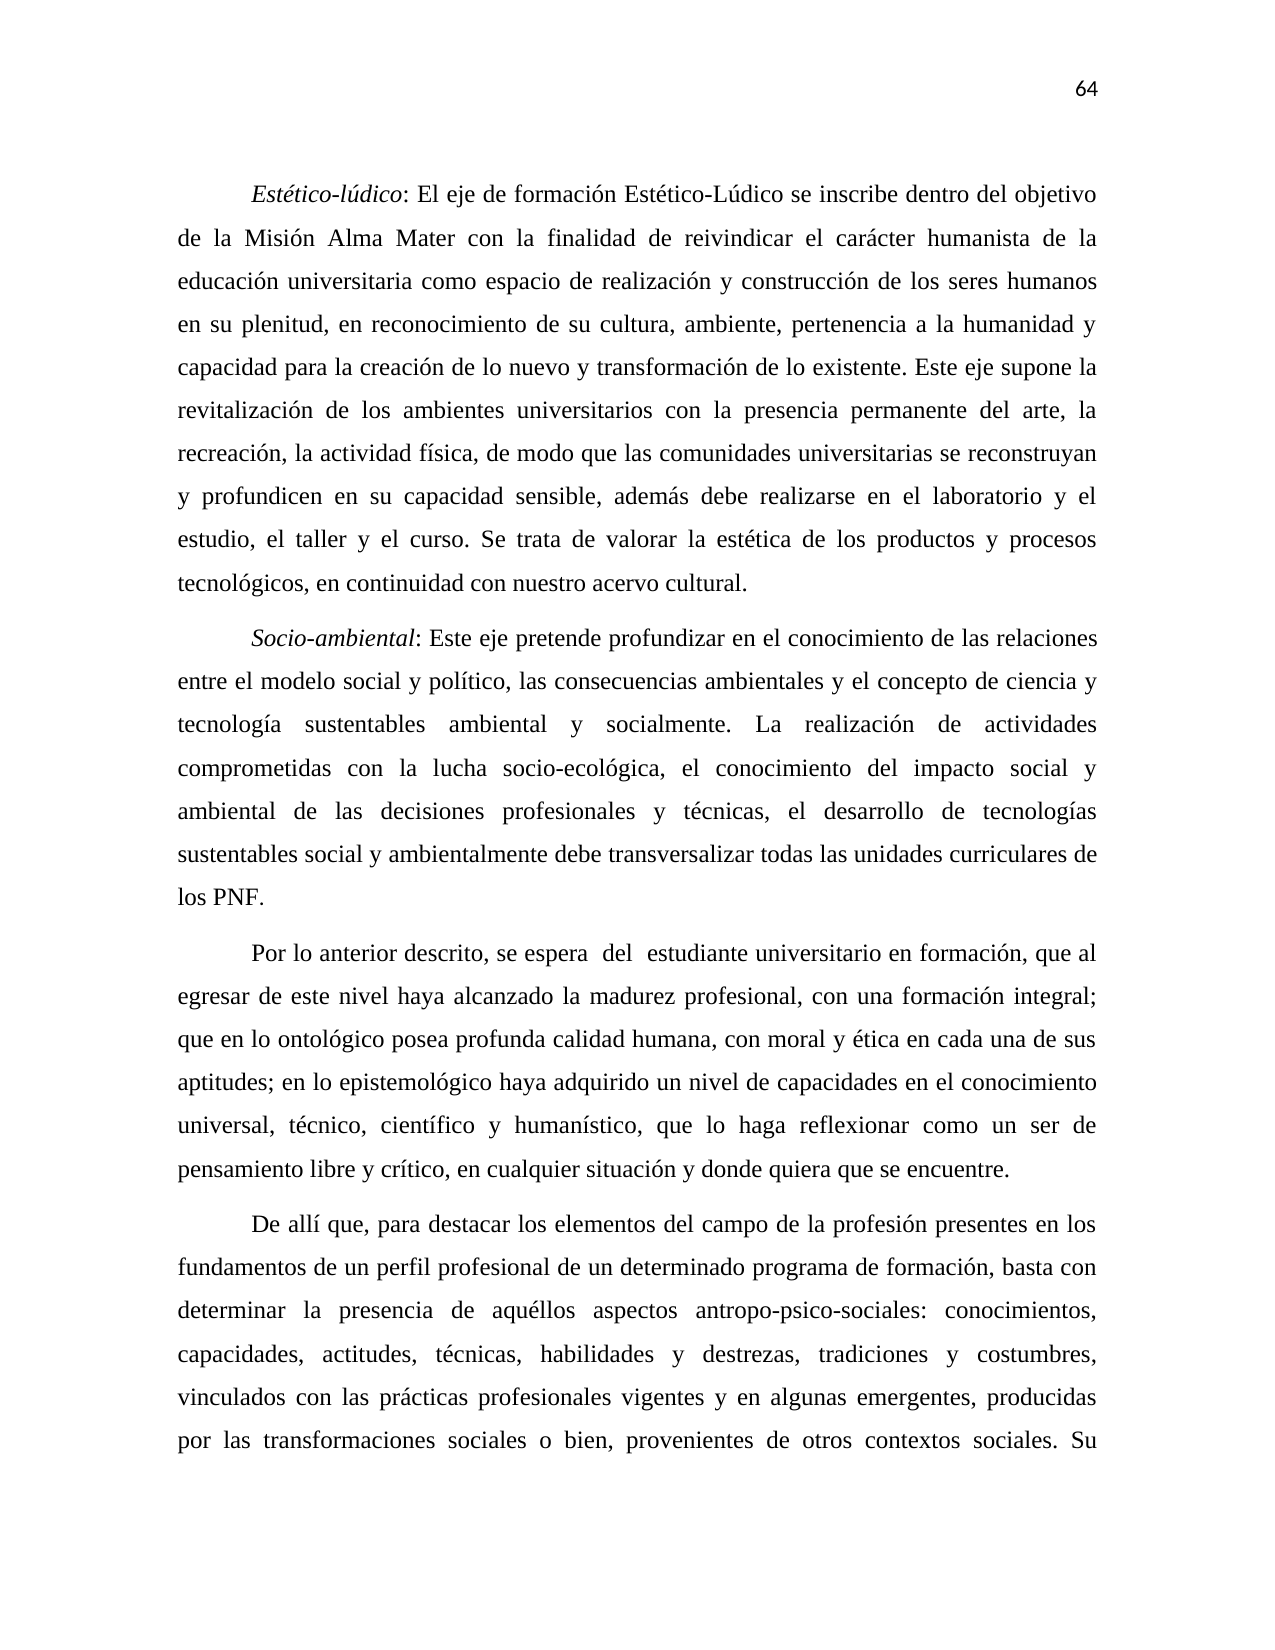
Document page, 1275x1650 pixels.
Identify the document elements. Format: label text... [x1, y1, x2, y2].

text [177, 1209, 1098, 1454]
text Estético-lúdico: El eje de formación Estético-Lúdico se inscribe dentro del objetivo de la Misión Alma Mater con la finalidad de reivindicar el carácter humanista de la educación universitaria como espacio de realización y construcción de los seres humanos en su plenitud, en reconocimiento de su cultura, ambiente, pertenencia a la humanidad y capacidad para la creación de lo nuevo y transformación de lo existente. Este eje supone la revitalización de los ambientes universitarios con la presencia permanente del arte, la recreación, la actividad física, de modo que las comunidades universitarias se reconstruyan y profundicen en su capacidad sensible, además debe realizarse en el laboratorio y el estudio, el taller y el curso. Se trata de valorar la estética de los productos y procesos tecnológicos, en continuidad con nuestro acervo cultural. [177, 179, 1098, 596]
text Por lo anterior descrito, se espera del estudiante universitario en formación, que al egresar de este nivel haya alcanzado la madurez profesional, con una formación integral; que en lo ontológico posea profunda calidad humana, con moral y ética en cada una de sus aptitudes; en lo epistemológico haya adquirido un nivel de capacidades en el conocimiento universal, técnico, científico y humanístico, que lo haga reflexionar como un ser de pensamiento libre y crítico, en cualquier situación y donde quiera que se encuentre. [177, 938, 1098, 1182]
text Socio-ambiental: Este eje pretende profundizar en el conocimiento de las relaciones entre el modelo social y político, las consecuencias ambientales y el concepto de ciencia y tecnología sustentables ambiental y socialmente. La realización de actividades comprometidas con la lucha socio-ecológica, el conocimiento del impacto social y ambiental de las decisiones profesionales y técnicas, el desarrollo de tecnologías sustentables social y ambientalmente debe transversalizar todas las unidades curriculares de los PNF. [177, 623, 1098, 911]
